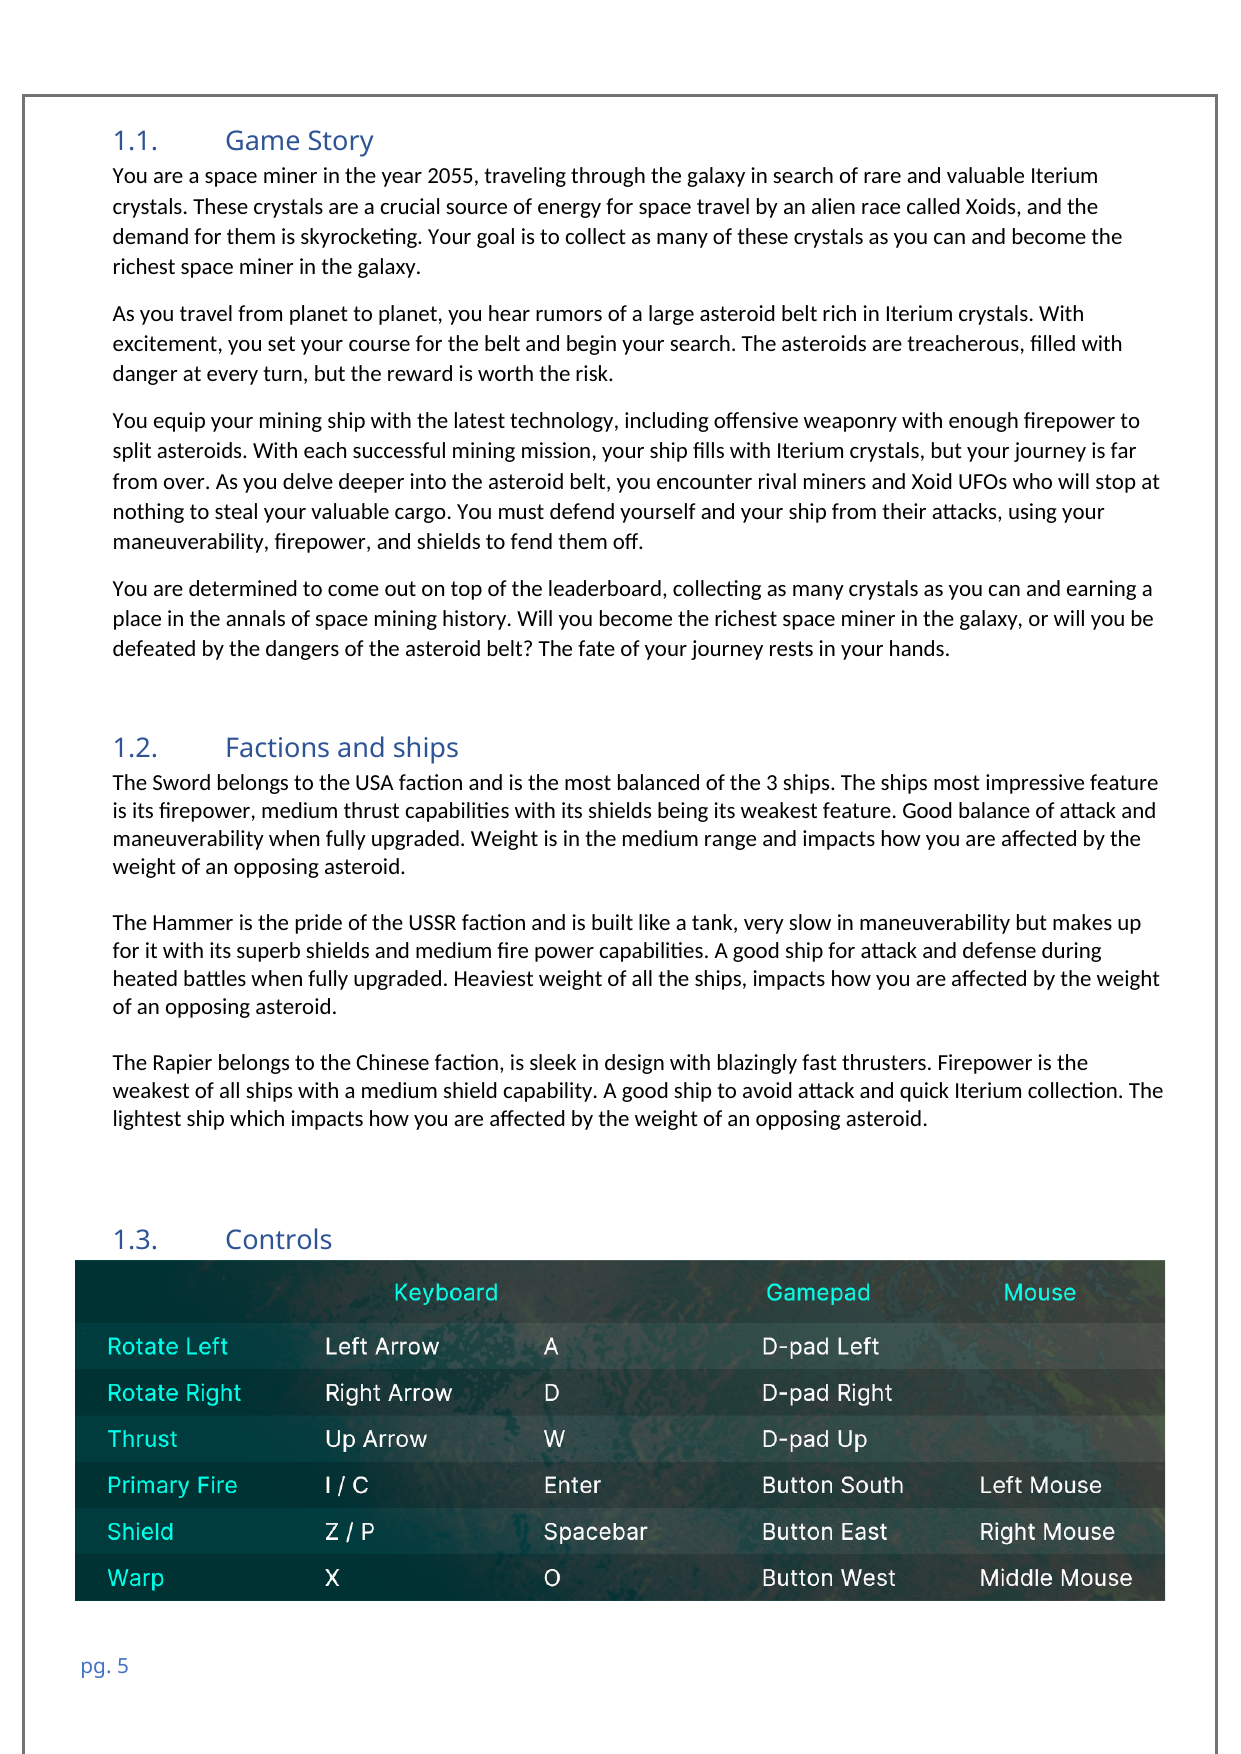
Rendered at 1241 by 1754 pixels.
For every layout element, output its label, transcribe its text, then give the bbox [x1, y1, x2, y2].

text The Sword belongs to the USA faction and is the most balanced of the 3 ships. The ships most impressive feature is its firepower, medium thrust capabilities with its shields being its weakest feature. Good balance of attack and maneuverability when fully upgraded. Weight is in the medium range and impacts how you are affected by the weight of an opposing asteroid. [112, 768, 1165, 880]
subtitle Controls [112, 1221, 1165, 1257]
text You equip your mining ship with the latest technology, including offensive weaponry with enough firepower to split asteroids. With each successful mining mission, your ship fills with Iterium crystals, but your journey is far from over. As you delve deeper into the asteroid belt, you encounter rival miners and Xoid UFOs who will stop at nothing to steal your valuable cargo. You must defend yourself and your ship from their attacks, using your maneuverability, firepower, and shields to fend them off. [112, 406, 1165, 555]
subtitle Factions and ships [112, 728, 1165, 765]
text You are determined to come out on top of the leaderboard, collecting as many crystals as you can and earning a place in the annals of space mining history. Will you become the richest space miner in the galaxy, or will you be defeated by the dangers of the asteroid belt? The fate of your journey rests in your hands. [112, 574, 1165, 663]
subtitle Game Story [112, 122, 1165, 159]
picture [75, 1260, 1166, 1601]
text As you travel from planet to planet, you hear rumors of a large asteroid belt rich in Iterium crystals. With excitement, you set your course for the belt and begin your search. The asteroids are treacherous, filled with danger at every turn, but the reward is worth the risk. [112, 299, 1165, 388]
text The Hammer is the pride of the USSR faction and is built like a tank, very slow in maneuverability but makes up for it with its superb shields and medium fire power capabilities. A good ship for attack and defense during heated battles when fully upgraded. Heaviest weight of all the ships, impacts how you are affected by the weight of an opposing asteroid. The Rapier belongs to the Chinese faction, is sleek in design with blazingly fast thrusters. Firepower is the weakest of all ships with a medium shield capability. A good ship to avoid attack and quick Iterium collection. The lightest ship which impacts how you are affected by the weight of an opposing asteroid. [112, 908, 1165, 1132]
text You are a space miner in the year 2055, traveling through the galaxy in search of rare and valuable Iterium crystals. These crystals are a crucial source of energy for space travel by an alien race called Xoids, and the demand for them is skyrocketing. Your goal is to collect as many of these crystals as you can and become the richest space miner in the galaxy. [112, 162, 1165, 280]
